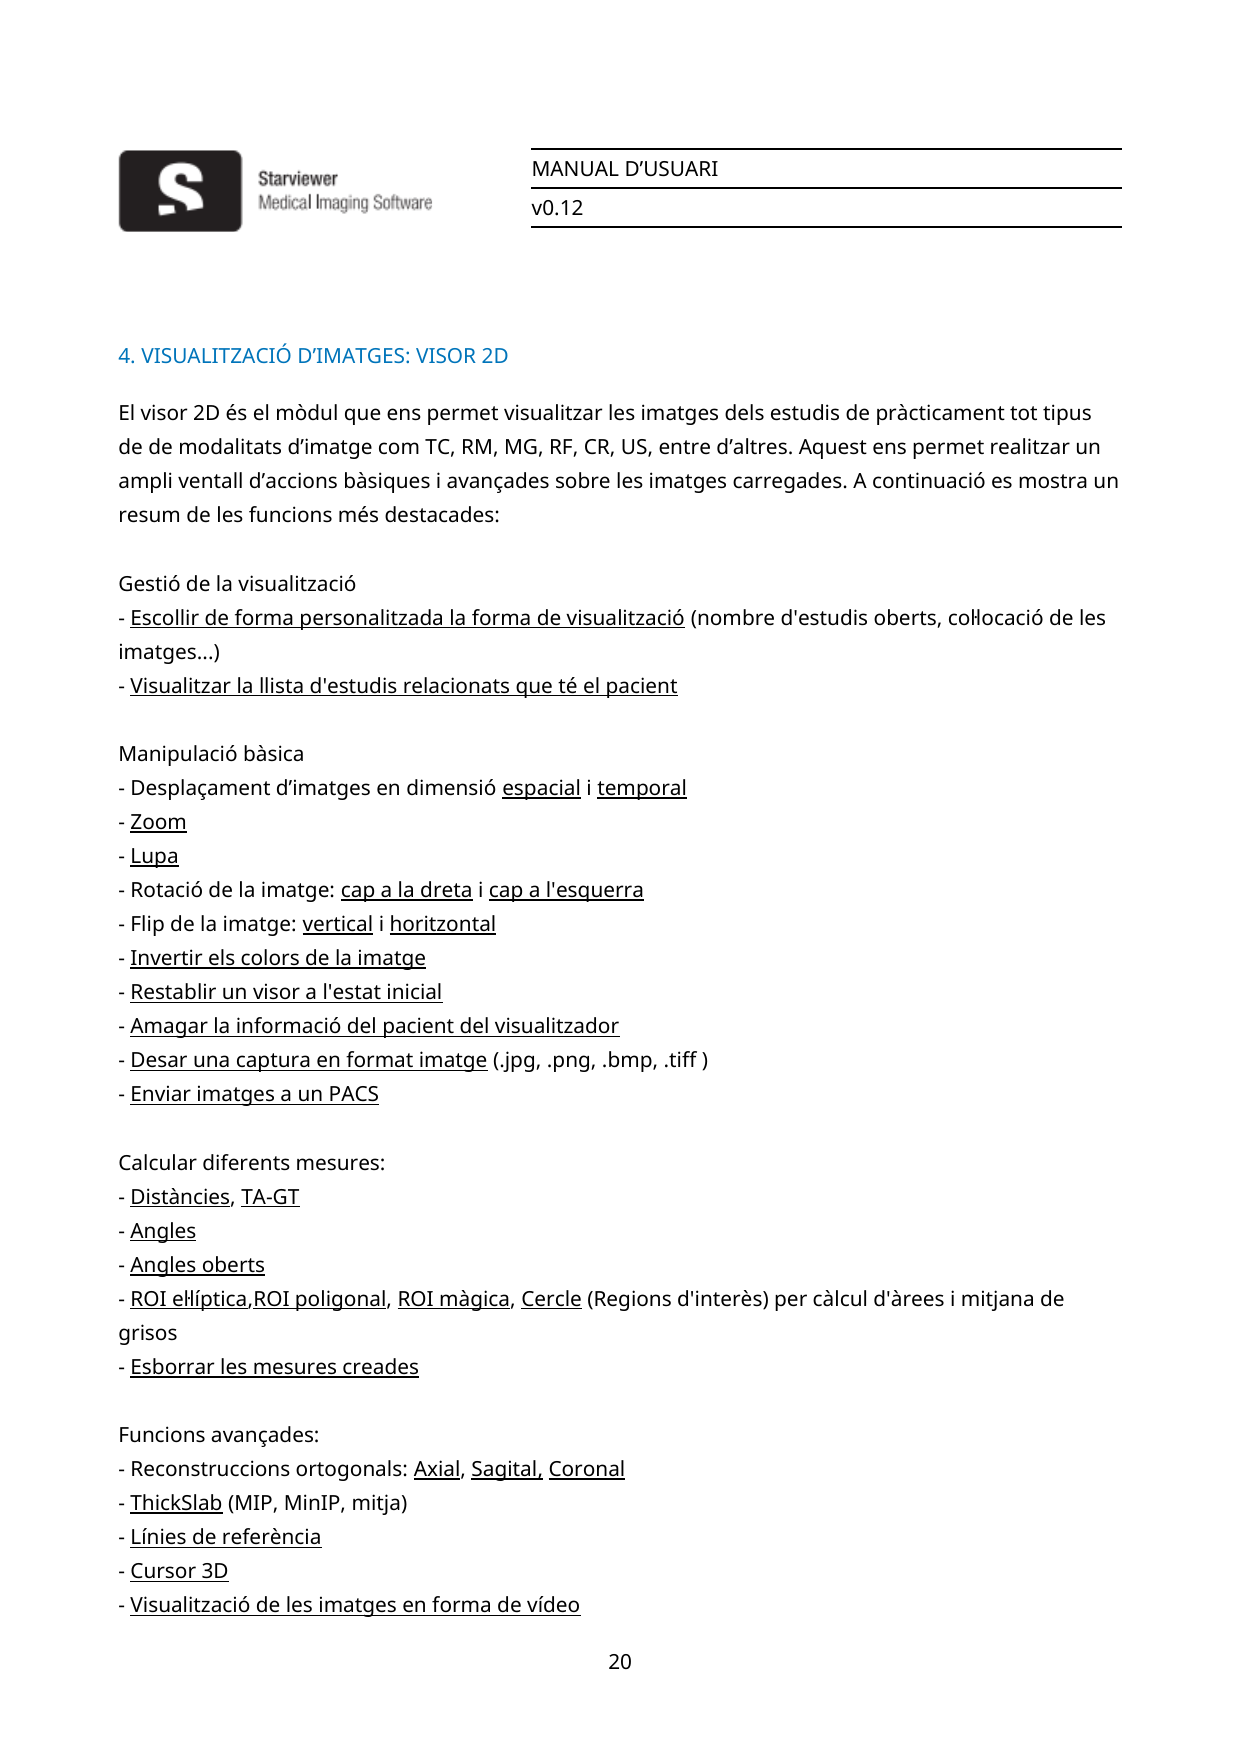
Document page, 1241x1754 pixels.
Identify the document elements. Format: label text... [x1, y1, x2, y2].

text El visor 2D és el mòdul que ens permet visualitzar les imatges dels estudis de pràcticament tot tipus de de modalitats d’imatge com TC, RM, MG, RF, CR, US, entre d’altres. Aquest ens permet realitzar un ampli ventall d’accions bàsiques i avançades sobre les imatges carregades. A continuació es mostra un resum de les funcions més destacades: [118, 398, 1122, 529]
text - Angles oberts [118, 1250, 1122, 1278]
text - ROI el·líptica,ROI poligonal, ROI màgica, Cercle (Regions d'interès) per càlcul d'àrees i mitjana de grisos [118, 1284, 1122, 1346]
text - Angles [118, 1216, 1122, 1244]
text Manipulació bàsica [118, 739, 1122, 767]
list - Amagar la informació del pacient del visualitzador [118, 1011, 1122, 1040]
list - Invertir els colors de la imatge [118, 943, 1122, 972]
subtitle Visualització d’imatges: Visor 2D [118, 341, 1122, 370]
list - Escollir de forma personalitzada la forma de visualització (nombre d'estudis oberts, col·locació de les imatges...) [118, 603, 1122, 665]
text - Reconstruccions ortogonals: Axial, Sagital, Coronal [118, 1454, 1122, 1483]
text Calcular diferents mesures: [118, 1148, 1122, 1176]
list - Cursor 3D [118, 1556, 1122, 1585]
list - Restablir un visor a l'estat inicial [118, 977, 1122, 1006]
text - Esborrar les mesures creades [118, 1352, 1122, 1381]
list - Rotació de la imatge: cap a la dreta i cap a l'esquerra [118, 875, 1122, 904]
list - Zoom [118, 807, 1122, 836]
list - Flip de la imatge: vertical i horitzontal [118, 909, 1122, 938]
list - Visualitzar la llista d'estudis relacionats que té el pacient [118, 671, 1122, 699]
list - Enviar imatges a un PACS [118, 1079, 1122, 1108]
list - Lupa [118, 841, 1122, 869]
list - Desplaçament d’imatges en dimensió espacial i temporal [118, 773, 1122, 801]
list - ThickSlab (MIP, MinIP, mitja) [118, 1488, 1122, 1517]
text Funcions avançades: [118, 1420, 1122, 1449]
list - Visualització de les imatges en forma de vídeo [118, 1591, 1122, 1619]
list - Desar una captura en format imatge (.jpg, .png, .bmp, .tiff ) [118, 1046, 1122, 1074]
list - Línies de referència [118, 1522, 1122, 1551]
text - Distàncies, TA-GT [118, 1182, 1122, 1210]
text Gestió de la visualització [118, 569, 1122, 597]
